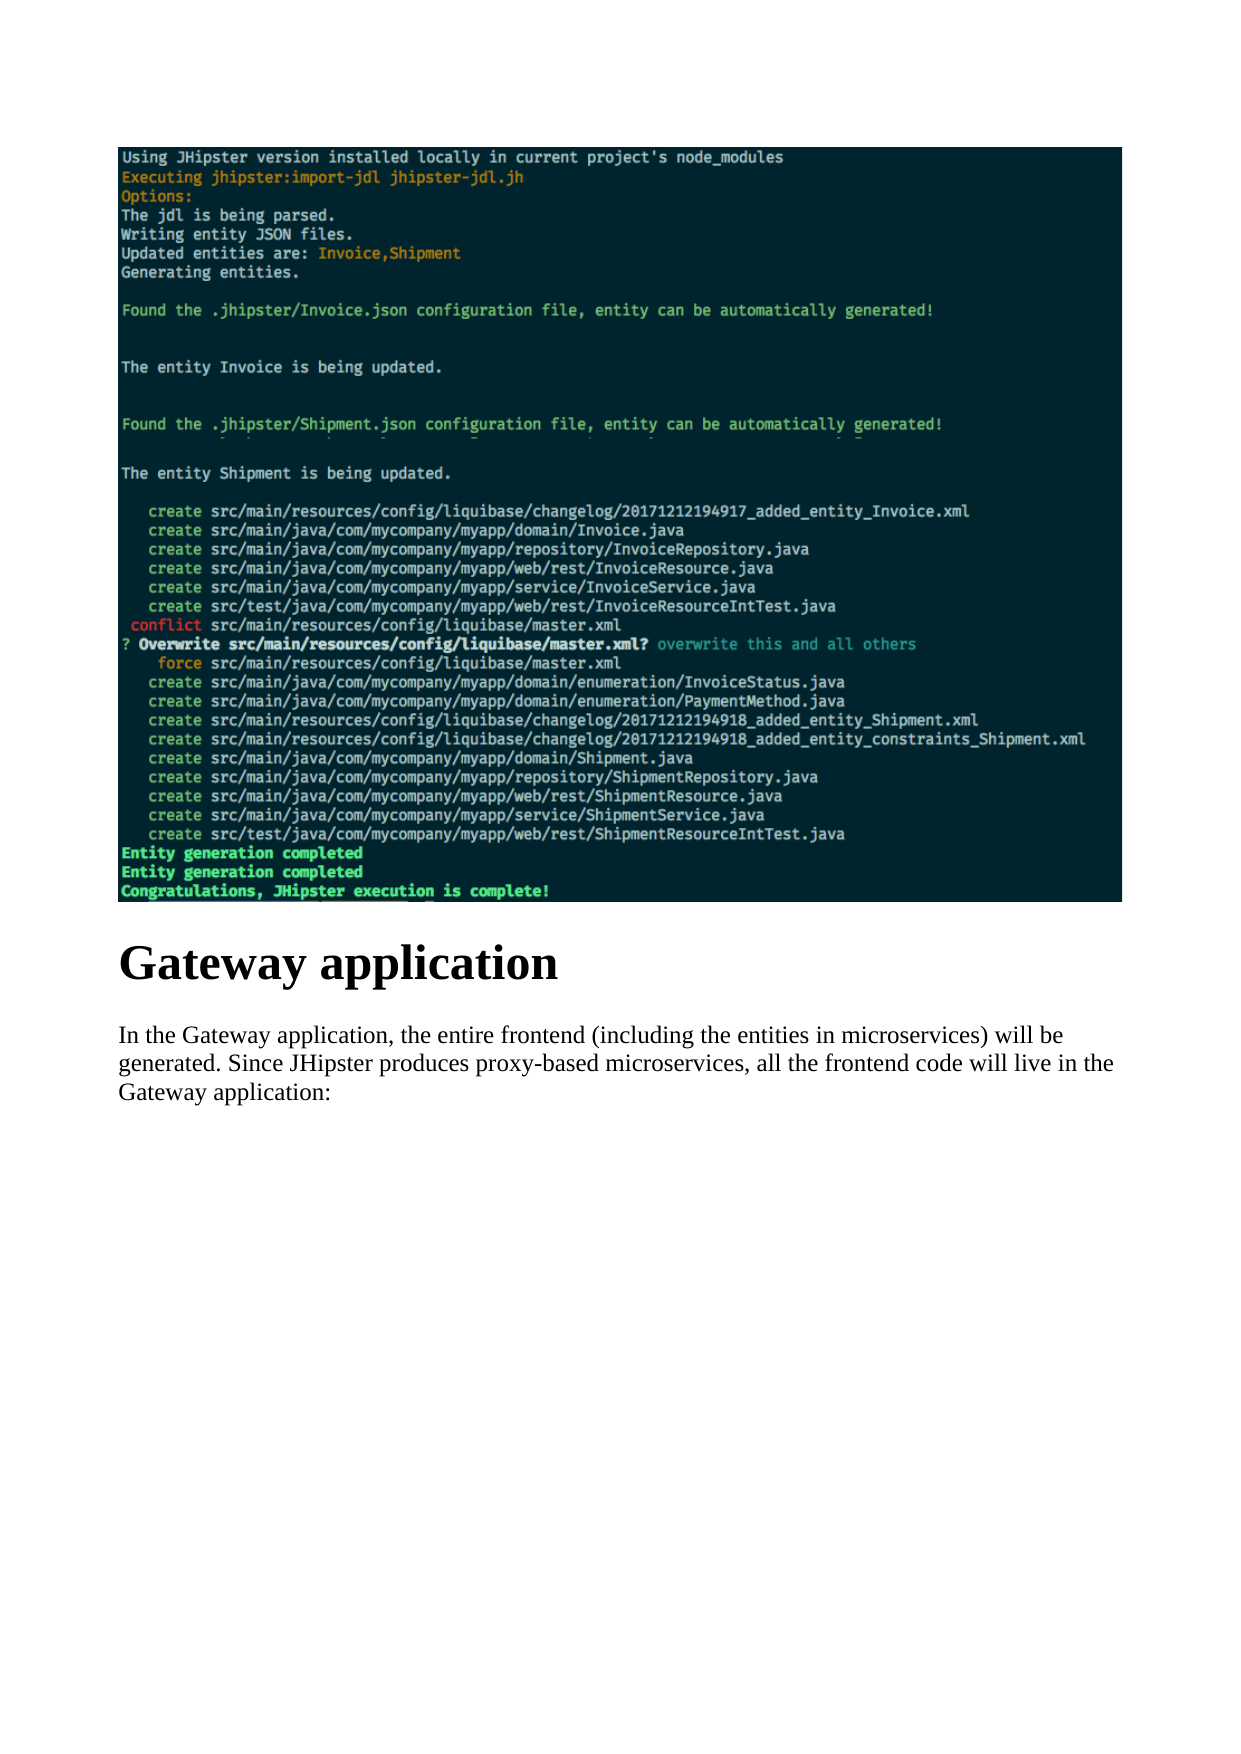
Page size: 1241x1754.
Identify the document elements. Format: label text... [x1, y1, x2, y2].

text Gateway application [118, 933, 1122, 991]
text In the Gateway application, the entire frontend (including the entities in microservices) will be generated. Since JHipster produces proxy-based microservices, all the frontend code will live in the Gateway application: [118, 1020, 1122, 1106]
picture [118, 147, 1123, 902]
